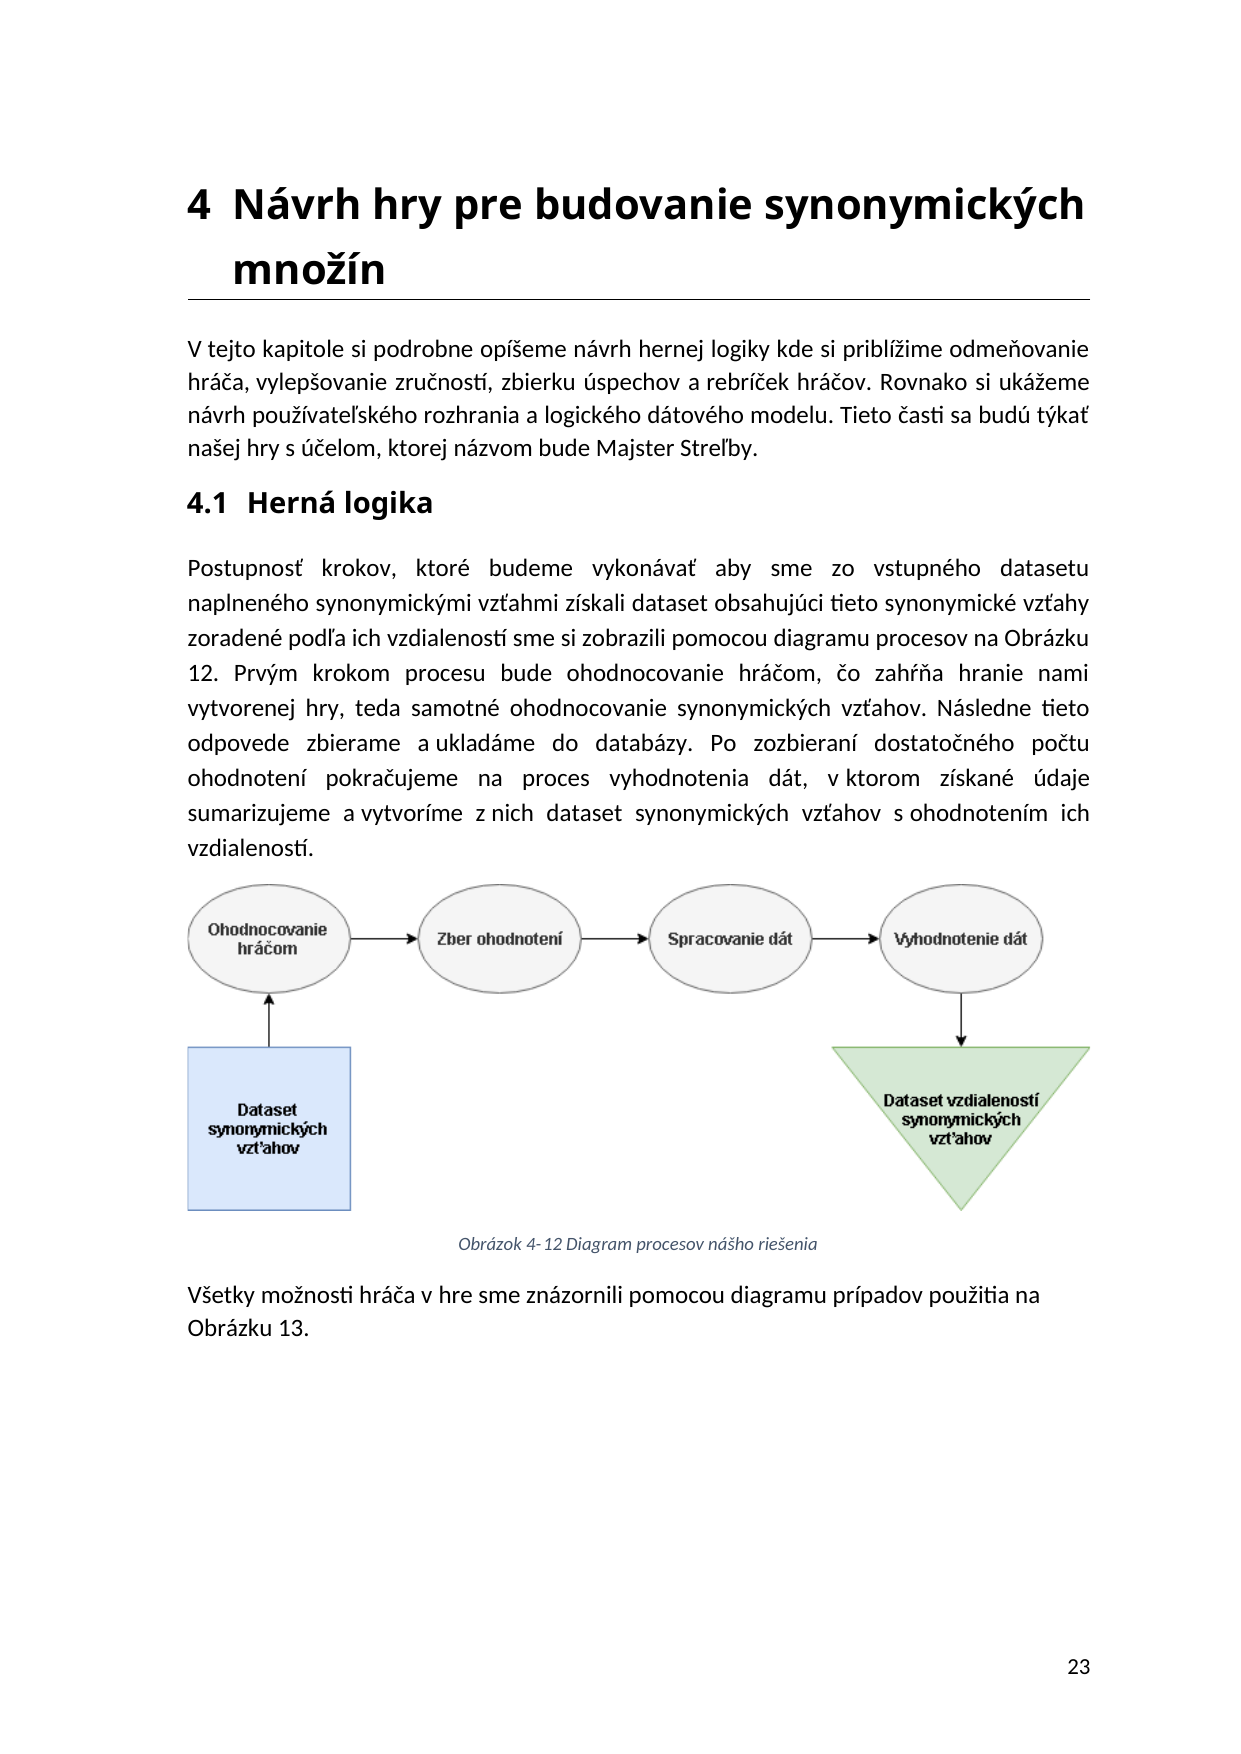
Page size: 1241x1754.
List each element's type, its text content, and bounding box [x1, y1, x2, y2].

subtitle Herná logika [187, 482, 1090, 522]
picture [187, 884, 1091, 1211]
subtitle Návrh hry pre budovanie synonymických množín [187, 175, 1090, 300]
text Postupnosť krokov, ktoré budeme vykonávať aby sme zo vstupného datasetu naplneného synonymickými vzťahmi získali dataset obsahujúci tieto synonymické vzťahy zoradené podľa ich vzdialeností sme si zobrazili pomocou diagramu procesov na Obrázku 12. Prvým krokom procesu bude ohodnocovanie hráčom, čo zahŕňa hranie nami vytvorenej hry, teda samotné ohodnocovanie synonymických vzťahov. Následne tieto odpovede zbierame a ukladáme do databázy. Po zozbieraní dostatočného počtu ohodnotení pokračujeme na proces vyhodnotenia dát, v ktorom získané údaje sumarizujeme a vytvoríme z nich dataset synonymických vzťahov s ohodnotením ich vzdialeností. [187, 552, 1090, 863]
text V tejto kapitole si podrobne opíšeme návrh hernej logiky kde si priblížime odmeňovanie hráča, vylepšovanie zručností, zbierku úspechov a rebríček hráčov. Rovnako si ukážeme návrh používateľského rozhrania a logického dátového modelu. Tieto časti sa budú týkať našej hry s účelom, ktorej názvom bude Majster Streľby. [187, 333, 1090, 463]
text Všetky možnosti hráča v hre sme znázornili pomocou diagramu prípadov použitia na Obrázku 13. [187, 1279, 1090, 1342]
